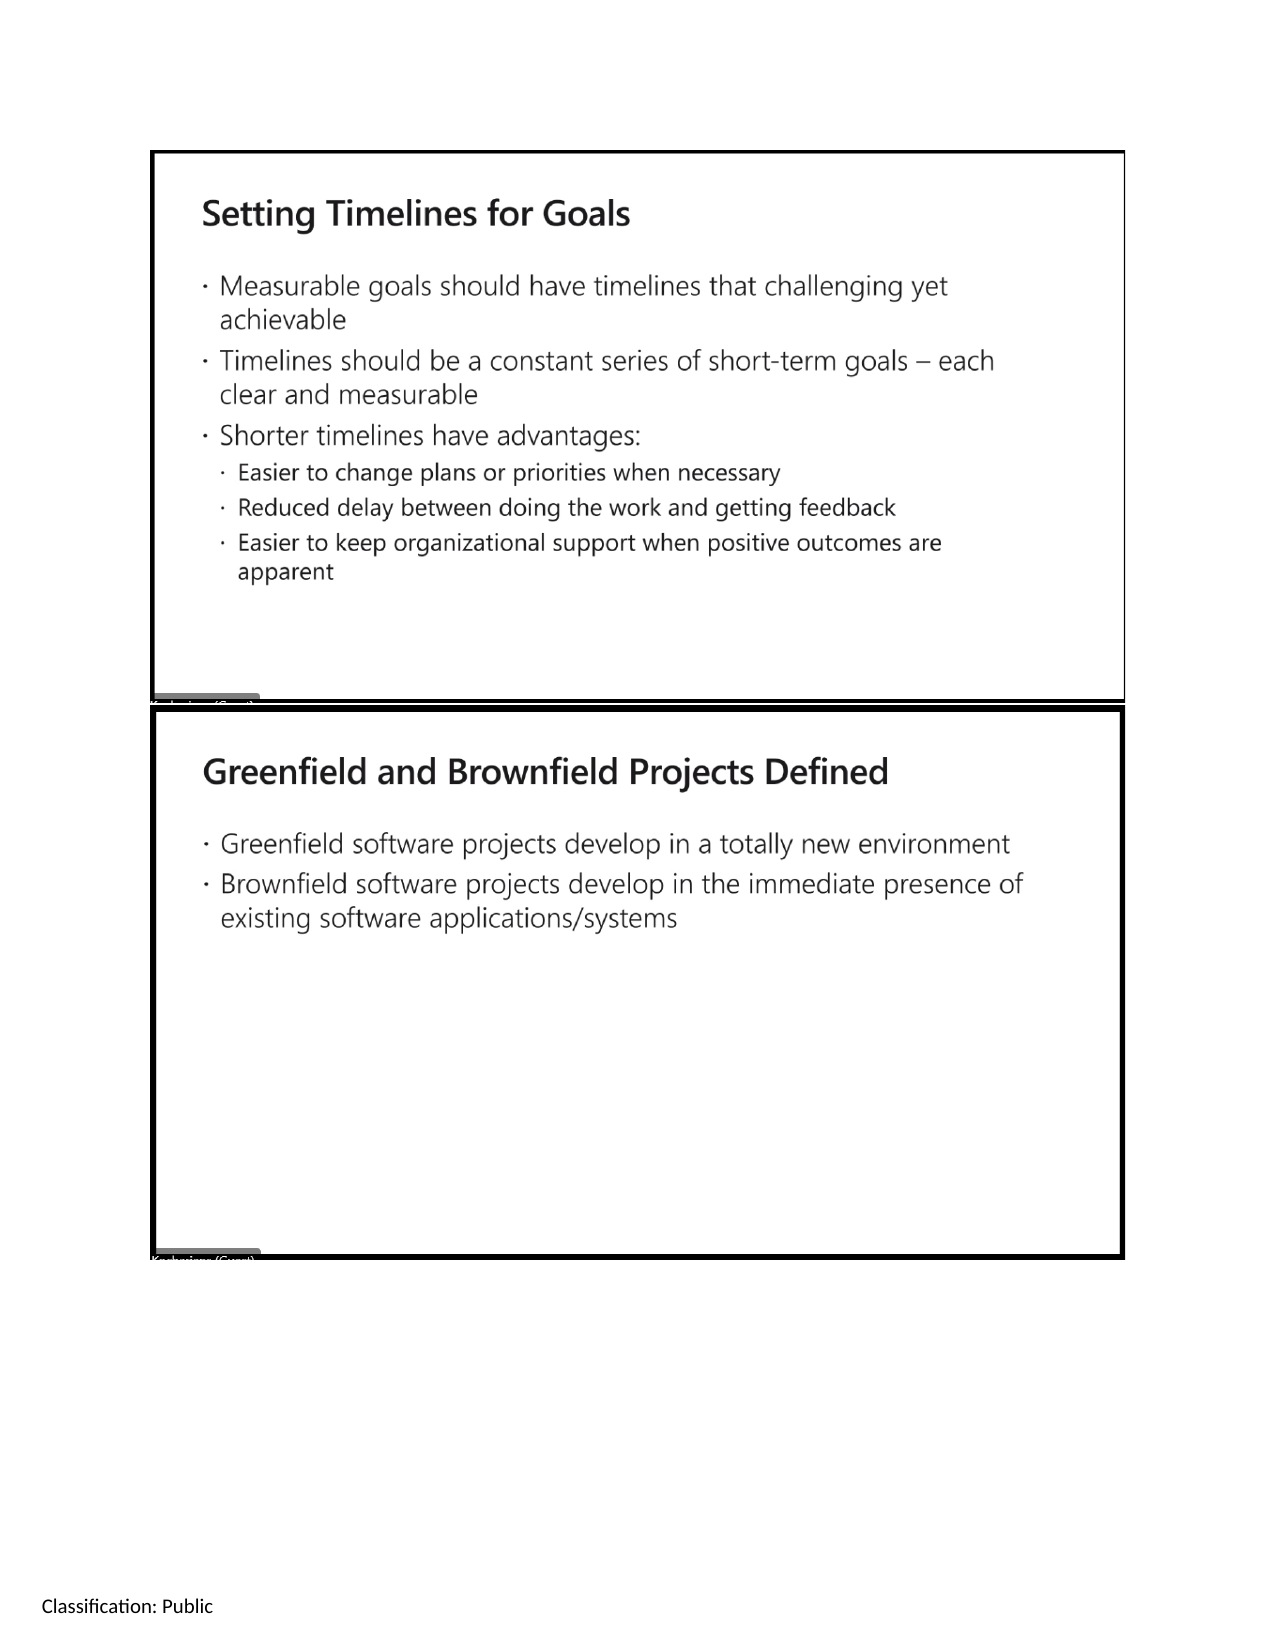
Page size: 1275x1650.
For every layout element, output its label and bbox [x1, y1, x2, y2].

picture [150, 705, 1125, 1260]
picture [150, 150, 1125, 703]
